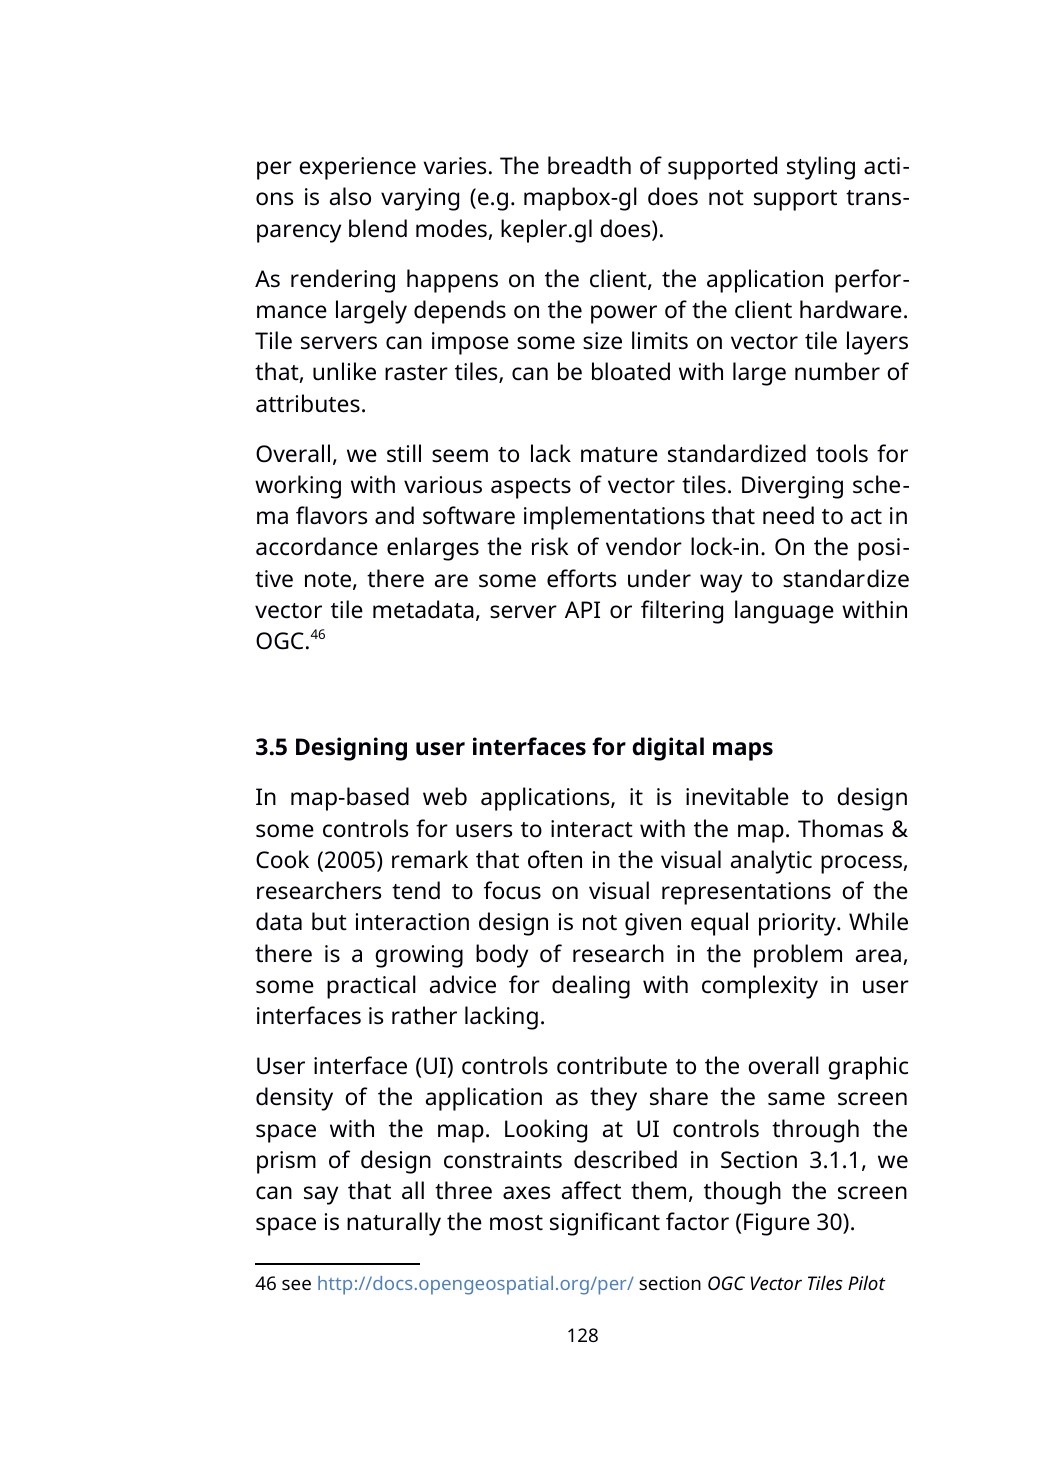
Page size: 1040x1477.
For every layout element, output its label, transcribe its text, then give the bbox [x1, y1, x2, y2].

text Overall, we still seem to lack mature standardized tools for working with various aspects of vector tiles. Diverging schema flavors and software implementations that need to act in accordance enlarges the risk of vendor lock-in. On the positive note, there are some efforts under way to standardize vector tile metadata, server API or filtering language within OGC. [255, 437, 910, 656]
text In map-based web applications, it is inevitable to design some controls for users to interact with the map. Thomas & Cook (2005) remark that often in the visual analytic process, researchers tend to focus on visual representations of the data but interaction design is not given equal priority. While there is a growing body of research in the problem area, some practical advice for dealing with complexity in user interfaces is rather lacking. [255, 781, 910, 1031]
text As rendering happens on the client, the application performance largely depends on the power of the client hardware. Tile servers can impose some size limits on vector tile layers that, unlike raster tiles, can be bloated with large number of attributes. [255, 262, 910, 419]
text User interface (UI) controls contribute to the overall graphic density of the application as they share the same screen space with the map. Looking at UI controls through the prism of design constraints described in Section 3.1.1, we can say that all three axes affect them, though the screen space is naturally the most significant factor (Figure 30). [255, 1050, 910, 1237]
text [255, 150, 910, 244]
subtitle 3.5 Designing user interfaces for digital maps [255, 731, 910, 762]
